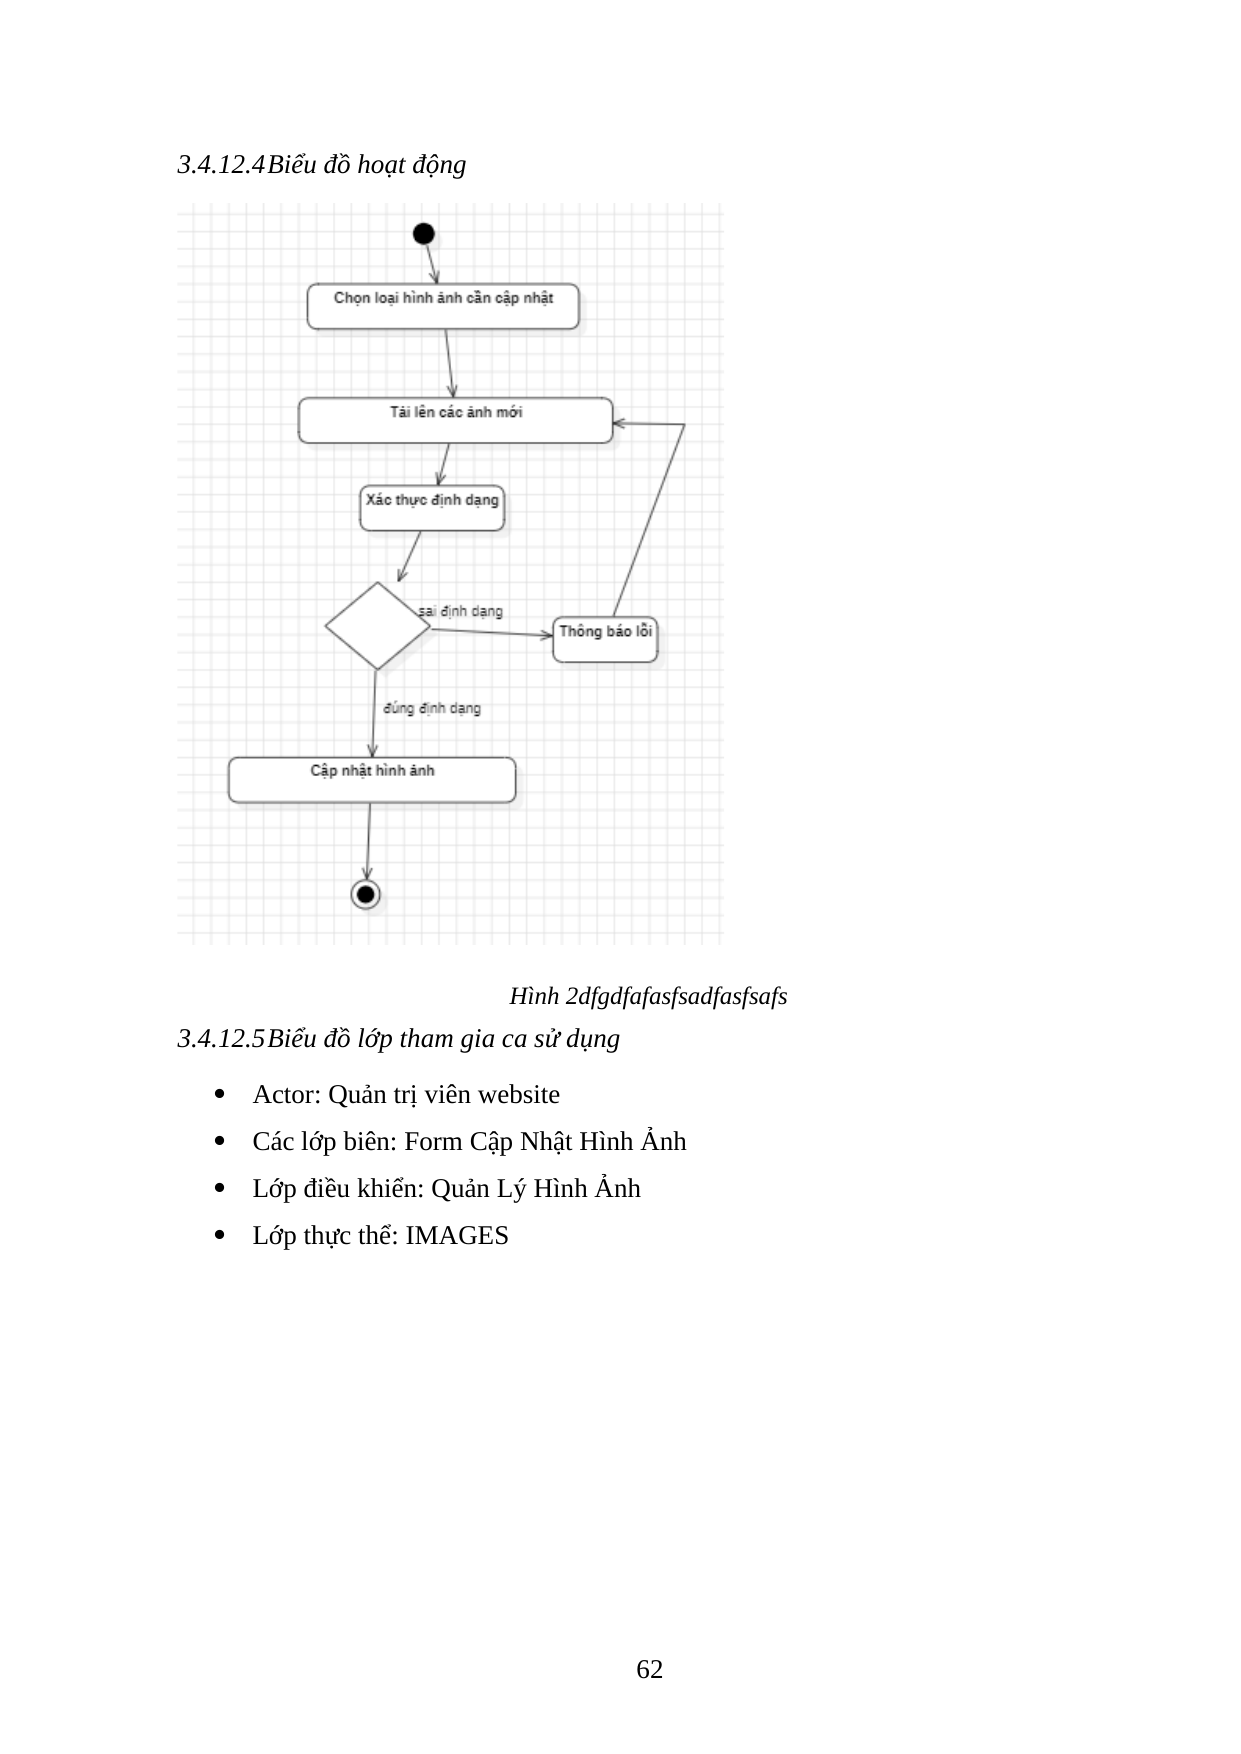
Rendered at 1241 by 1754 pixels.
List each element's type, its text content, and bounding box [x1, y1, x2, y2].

list Actor: Quản trị viên website [215, 1078, 1122, 1109]
text Hình 2dfgdfafasfsadfasfsafs [177, 981, 1122, 1010]
subtitle Biểu đồ lớp tham gia ca sử dụng [177, 1022, 1122, 1053]
list Lớp thực thể: IMAGES [215, 1219, 1122, 1250]
subtitle Biểu đồ hoạt động [177, 148, 1122, 179]
picture [177, 203, 725, 945]
list Các lớp biên: Form Cập Nhật Hình Ảnh [215, 1125, 1122, 1156]
list Lớp điều khiển: Quản Lý Hình Ảnh [215, 1172, 1122, 1203]
